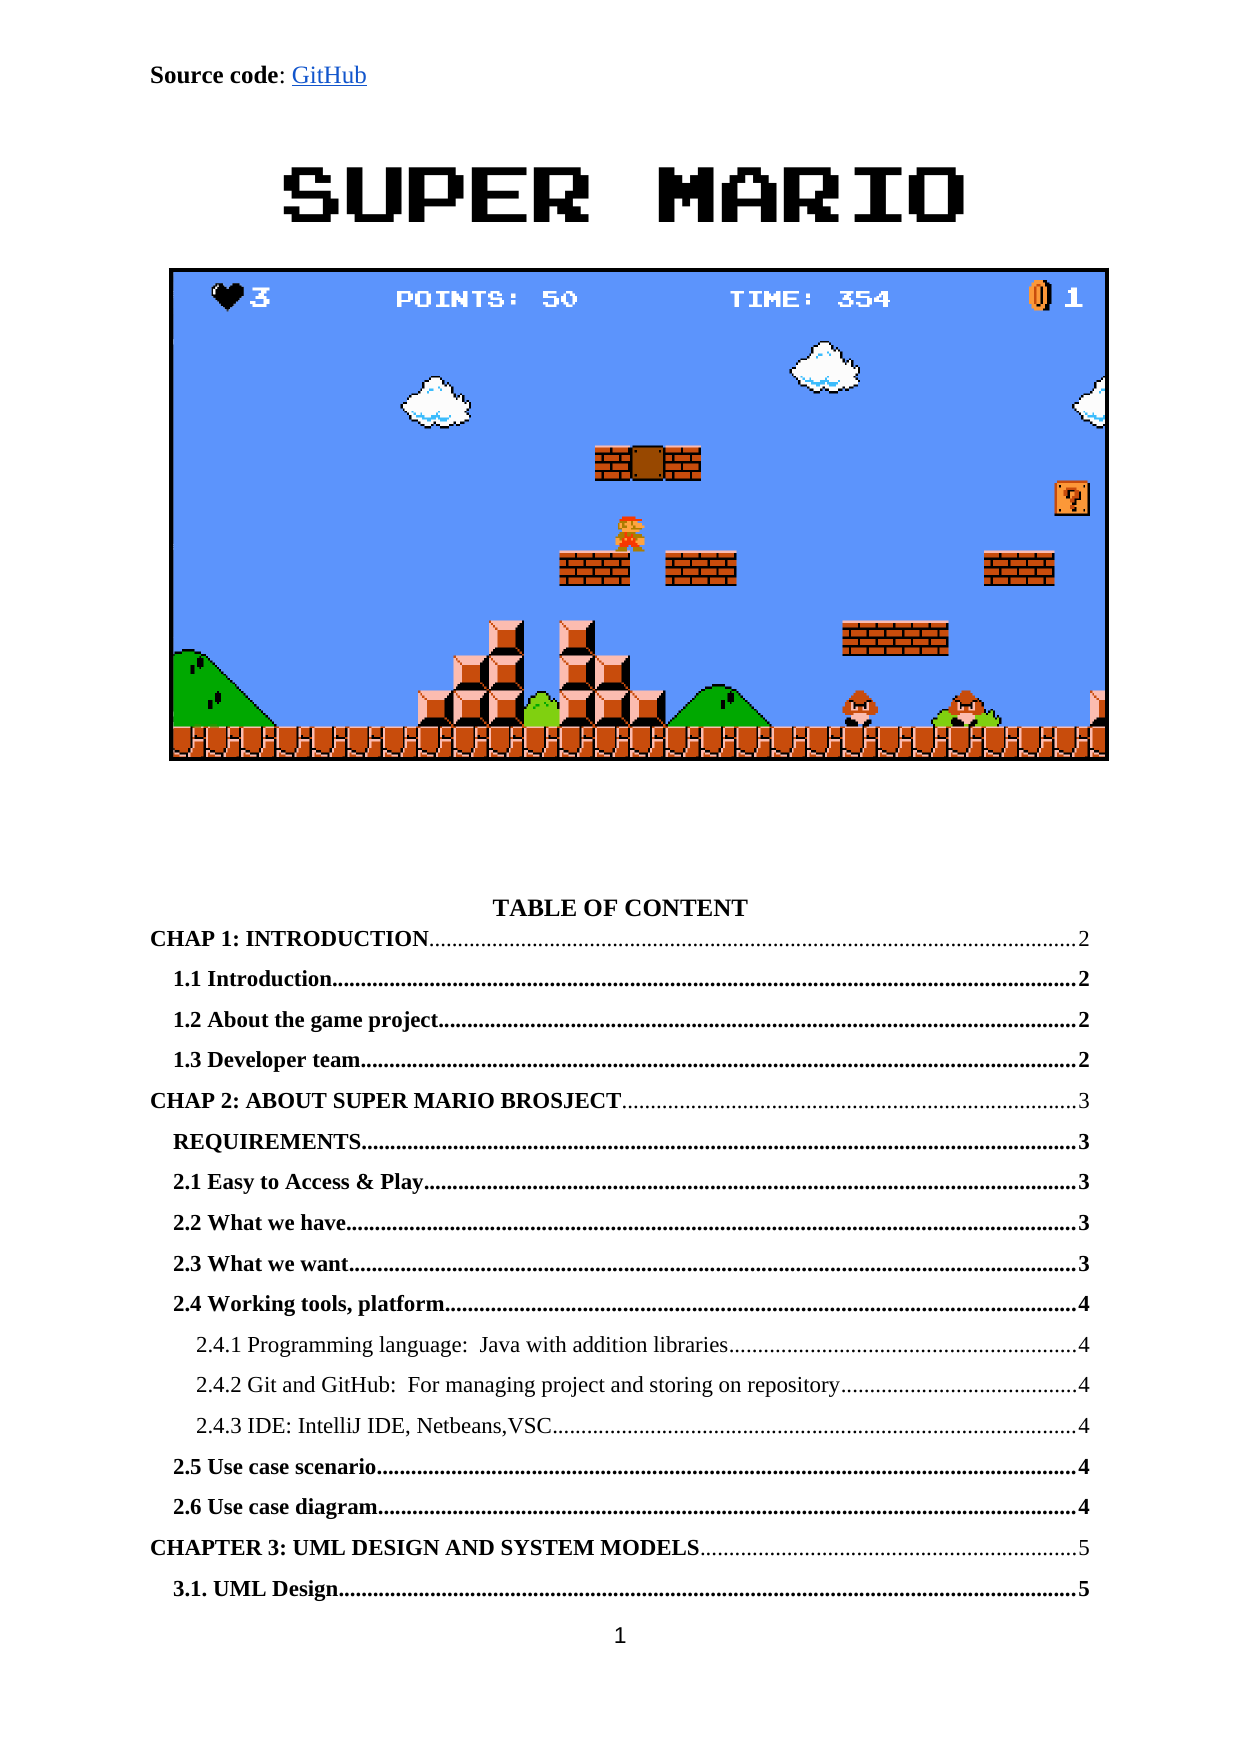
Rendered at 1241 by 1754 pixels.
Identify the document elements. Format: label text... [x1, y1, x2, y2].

picture [173, 272, 1105, 757]
title SUPER MARIO [150, 150, 1090, 231]
